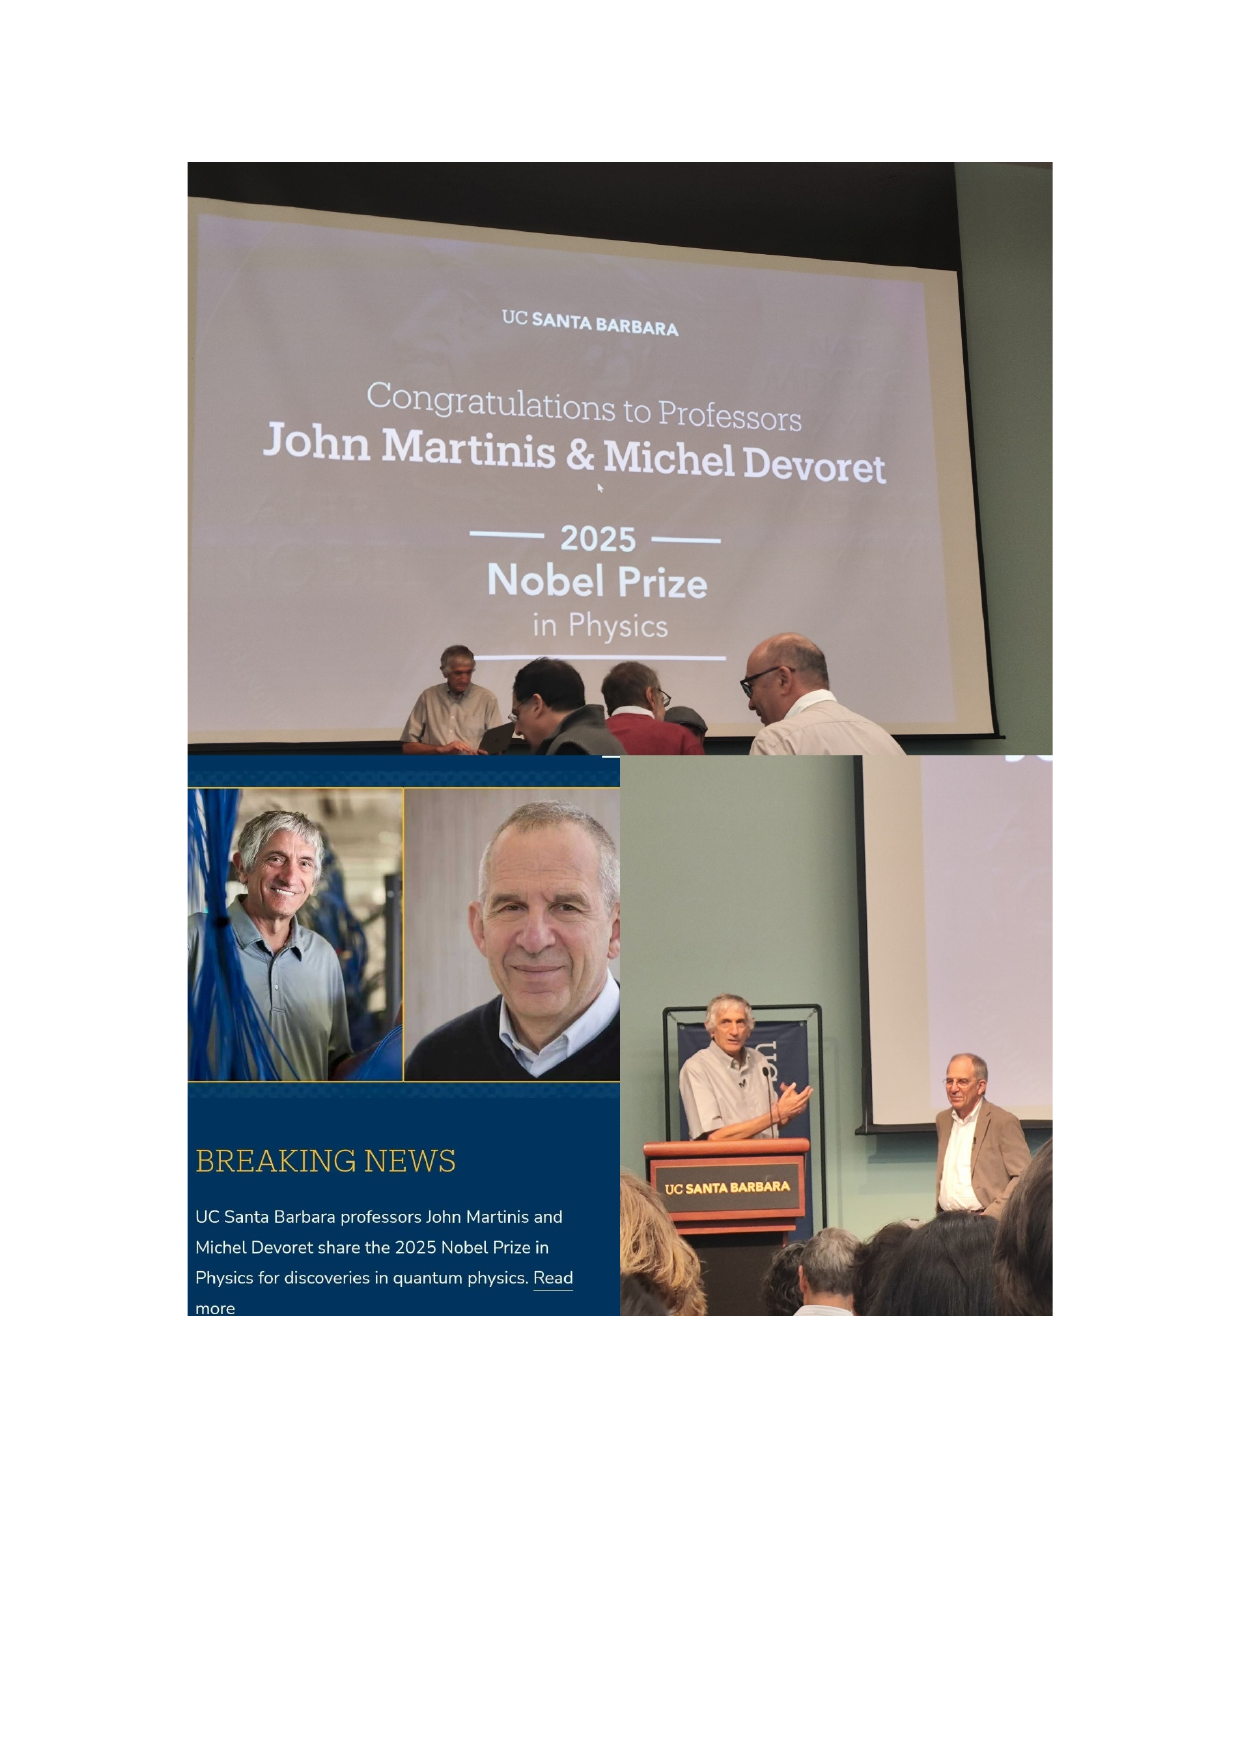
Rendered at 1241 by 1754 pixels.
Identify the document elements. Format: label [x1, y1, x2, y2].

picture [187, 162, 1053, 1316]
